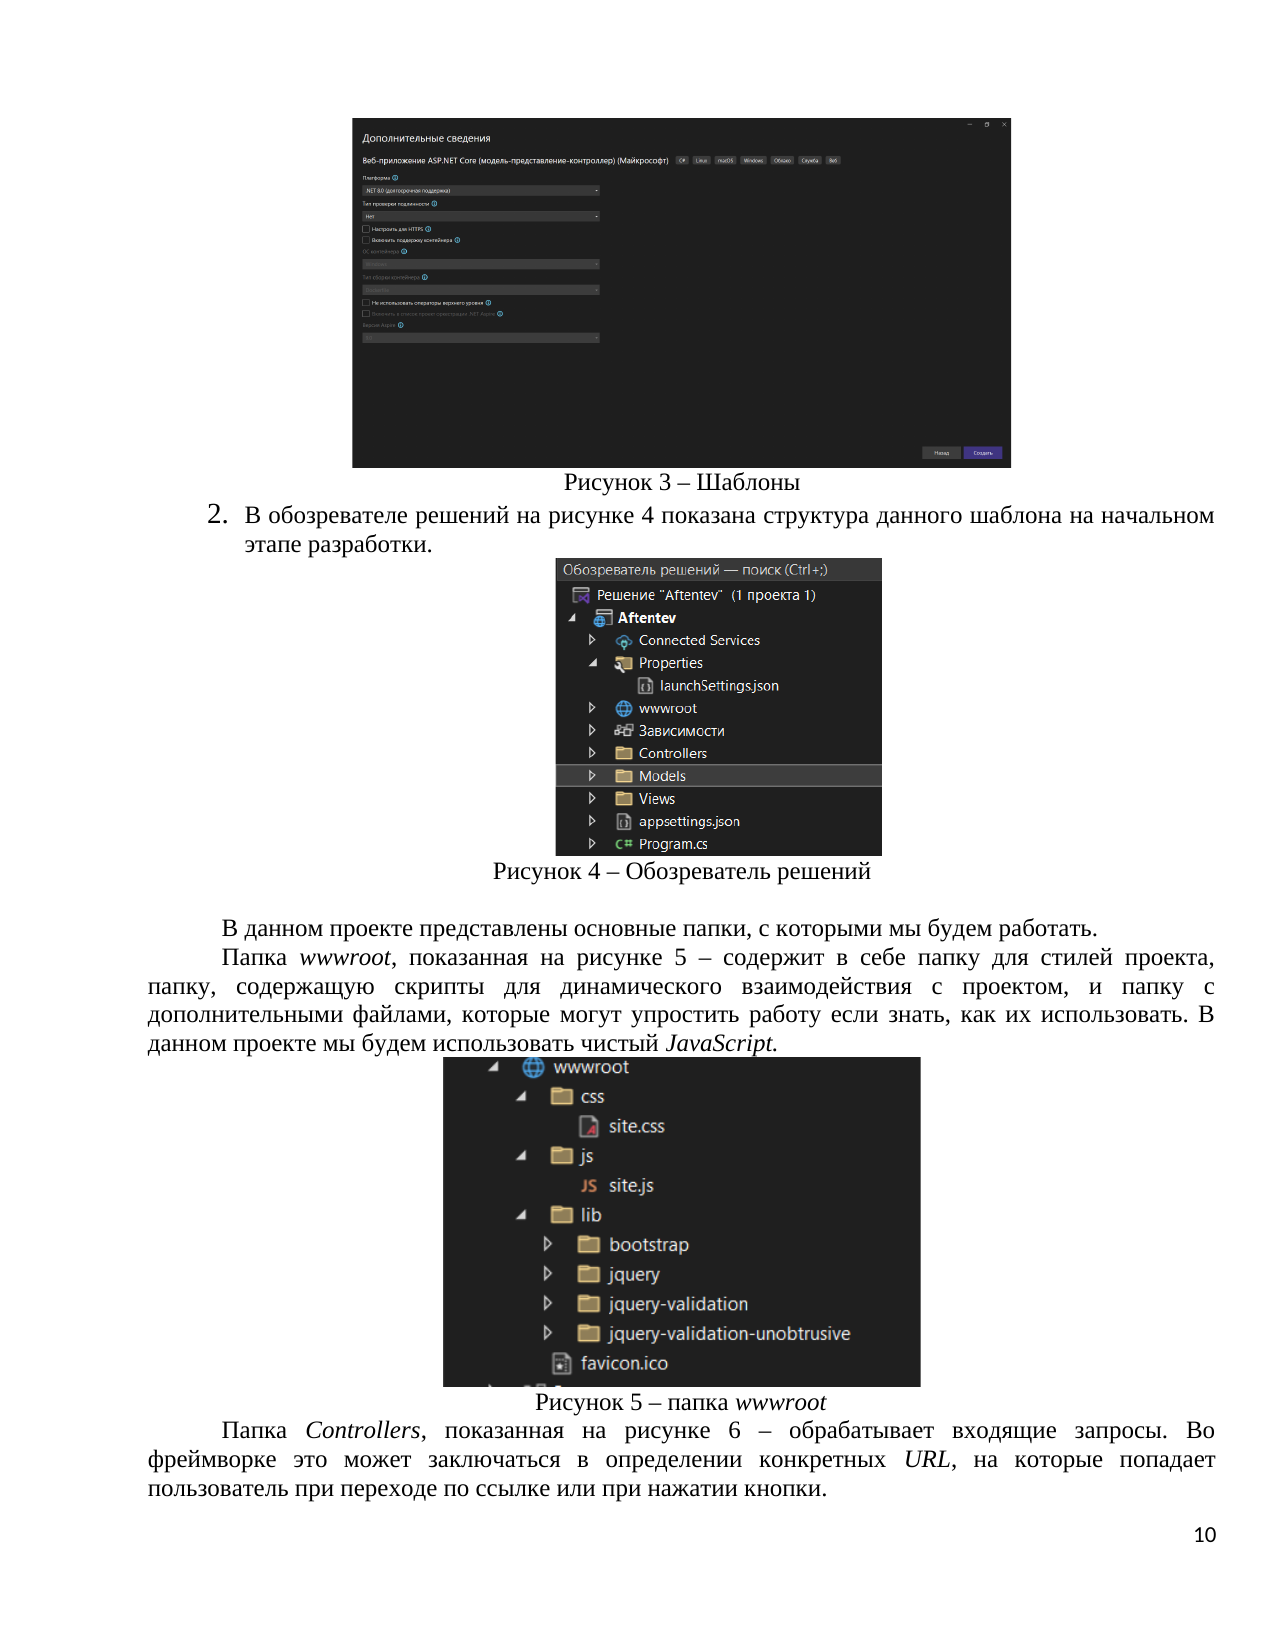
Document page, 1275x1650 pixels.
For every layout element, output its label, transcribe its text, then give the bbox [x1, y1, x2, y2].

text Папка Controllers, показанная на рисунке 6 – обрабатывает входящие запросы. Во фреймворке это может заключаться в определении конкретных URL, на которые попадает пользователь при переходе по ссылке или при нажатии кнопки. [148, 1416, 1216, 1502]
text Рисунок 4 – Обозреватель решений [148, 856, 1216, 884]
picture [555, 558, 882, 856]
list В обозревателе решений на рисунке 4 показана структура данного шаблона на начальном этапе разработки. [207, 496, 1216, 559]
text Папка wwwroot, показанная на рисунке 5 – содержит в себе папку для стилей проекта, папку, содержащую скрипты для динамического взаимодействия с проектом, и папку с дополнительными файлами, которые могут упростить работу если знать, как их использовать. В данном проекте мы будем использовать чистый JavaScript. [148, 942, 1216, 1057]
text Рисунок 3 – Шаблоны [148, 467, 1216, 496]
text В данном проекте представлены основные папки, с которыми мы будем работать. [148, 913, 1216, 942]
picture [443, 1057, 921, 1387]
text Рисунок 5 – папка wwwroot [148, 1387, 1216, 1416]
picture [352, 118, 1012, 468]
